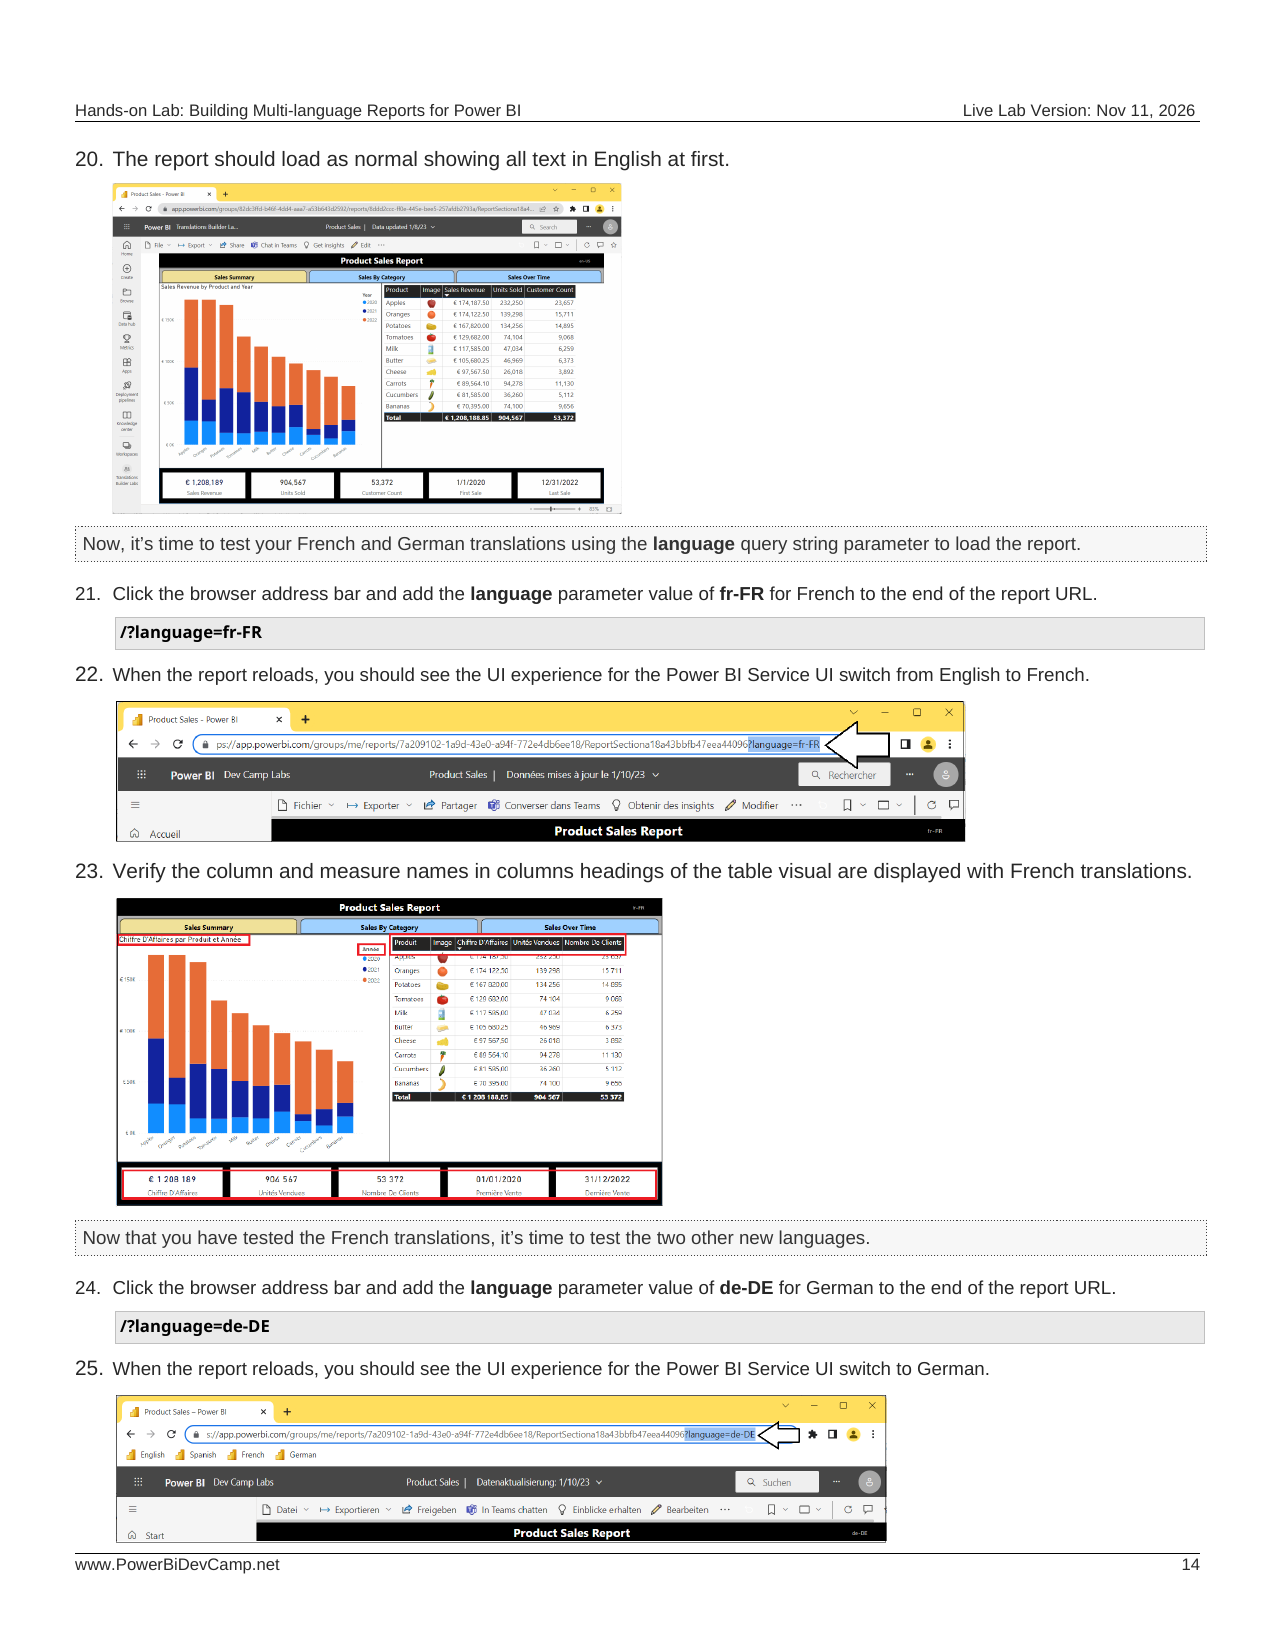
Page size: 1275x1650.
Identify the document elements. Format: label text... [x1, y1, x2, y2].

text Now that you have tested the French translations, it’s time to test the two other new languages. [75, 1220, 1207, 1256]
picture [112, 698, 969, 847]
text Now, it’s time to test your French and German translations using the language query string parameter to load the report. [75, 526, 1207, 562]
text /?language=de-DE [116, 1312, 1204, 1343]
text When the report reloads, you should see the UI experience for the Power BI Service UI switch from English to French. [75, 662, 1200, 686]
picture [112, 183, 622, 514]
text When the report reloads, you should see the UI experience for the Power BI Service UI switch to German. [75, 1356, 1200, 1379]
text Verify the column and measure names in columns headings of the table visual are displayed with French translations. [75, 859, 1200, 883]
text The report should load as normal showing all text in English at first. [75, 147, 1200, 171]
text /?language=fr-FR [116, 618, 1204, 649]
text Click the browser address bar and add the language parameter value of fr-FR for French to the end of the report URL. [75, 583, 1200, 604]
picture [112, 1392, 889, 1545]
text Click the browser address bar and add the language parameter value of de-DE for German to the end of the report URL. [75, 1277, 1200, 1298]
picture [112, 895, 670, 1208]
